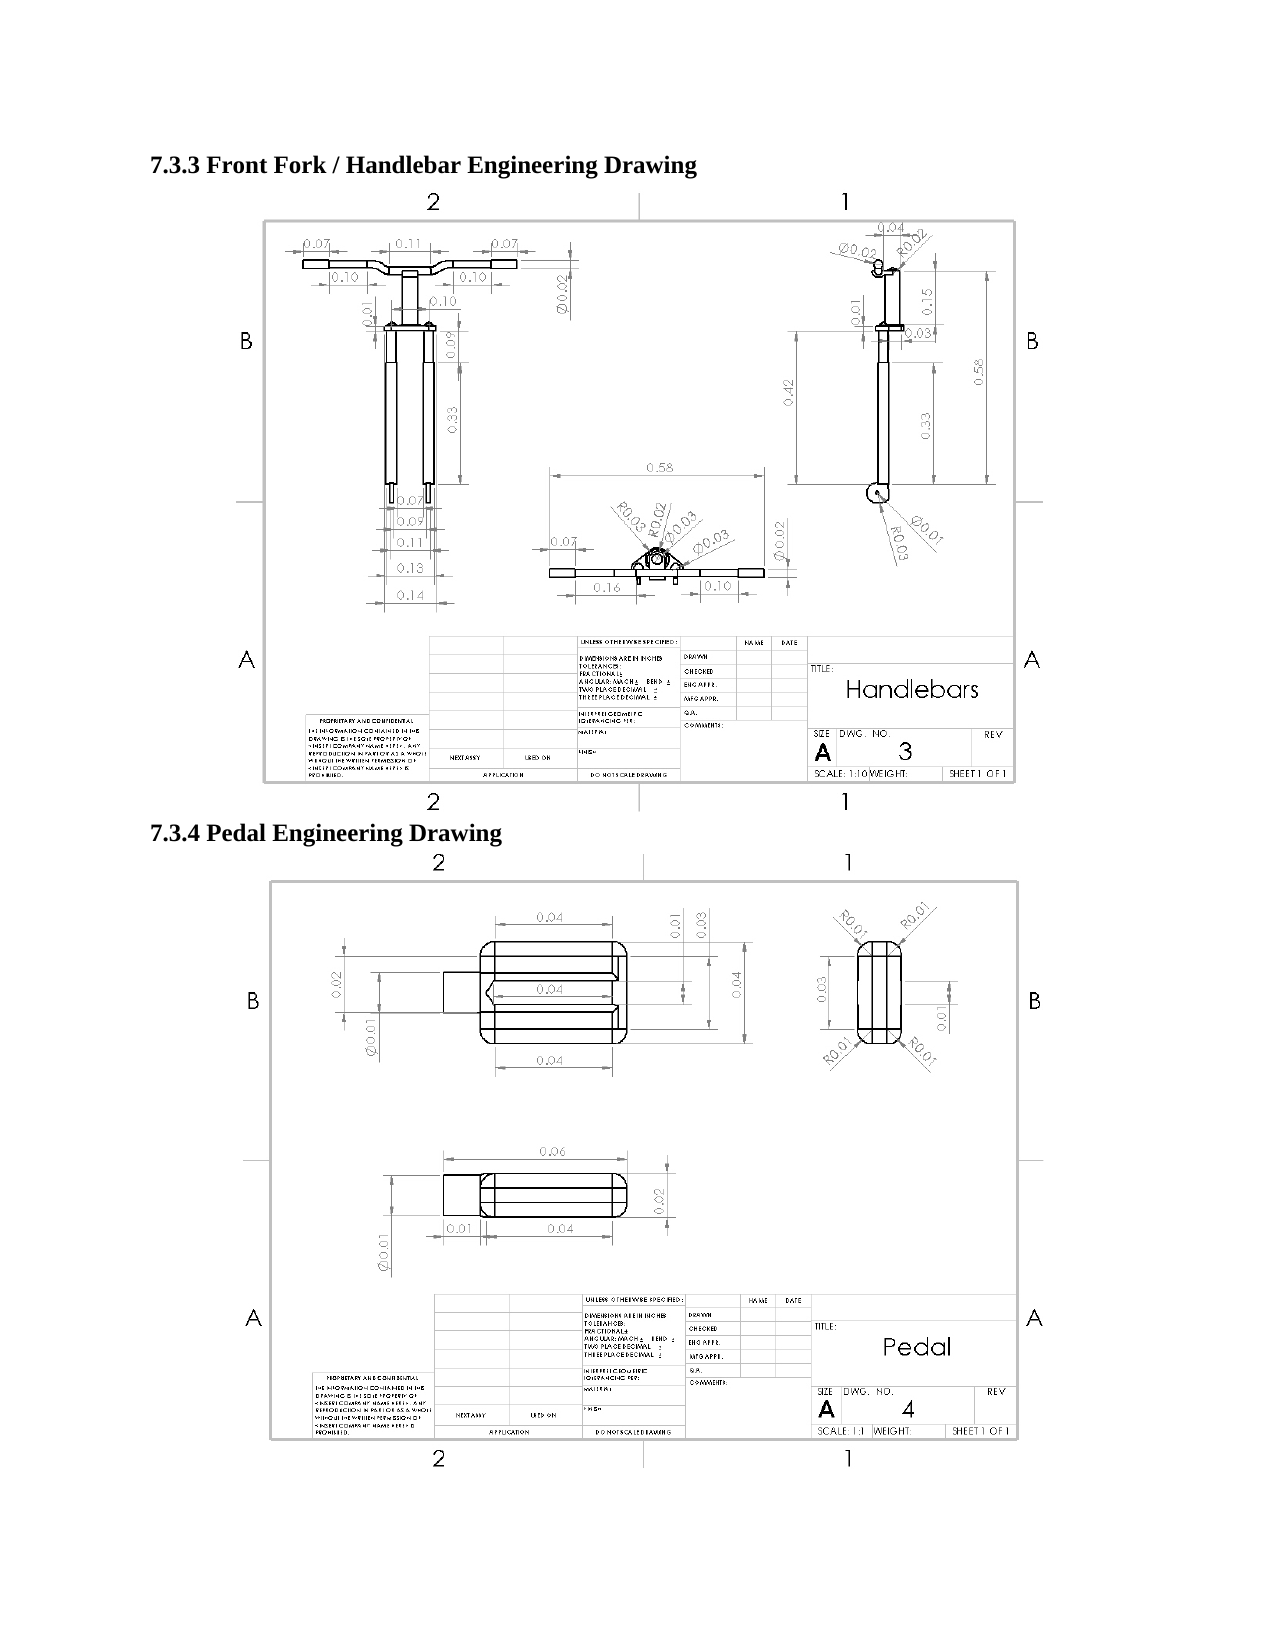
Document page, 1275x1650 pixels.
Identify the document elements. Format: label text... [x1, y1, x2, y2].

picture [231, 851, 1044, 1483]
subtitle 7.3.4 Pedal Engineering Drawing [150, 818, 1125, 847]
subtitle 7.3.3 Front Fork / Handlebar Engineering Drawing [150, 150, 1125, 179]
picture [224, 183, 1051, 815]
